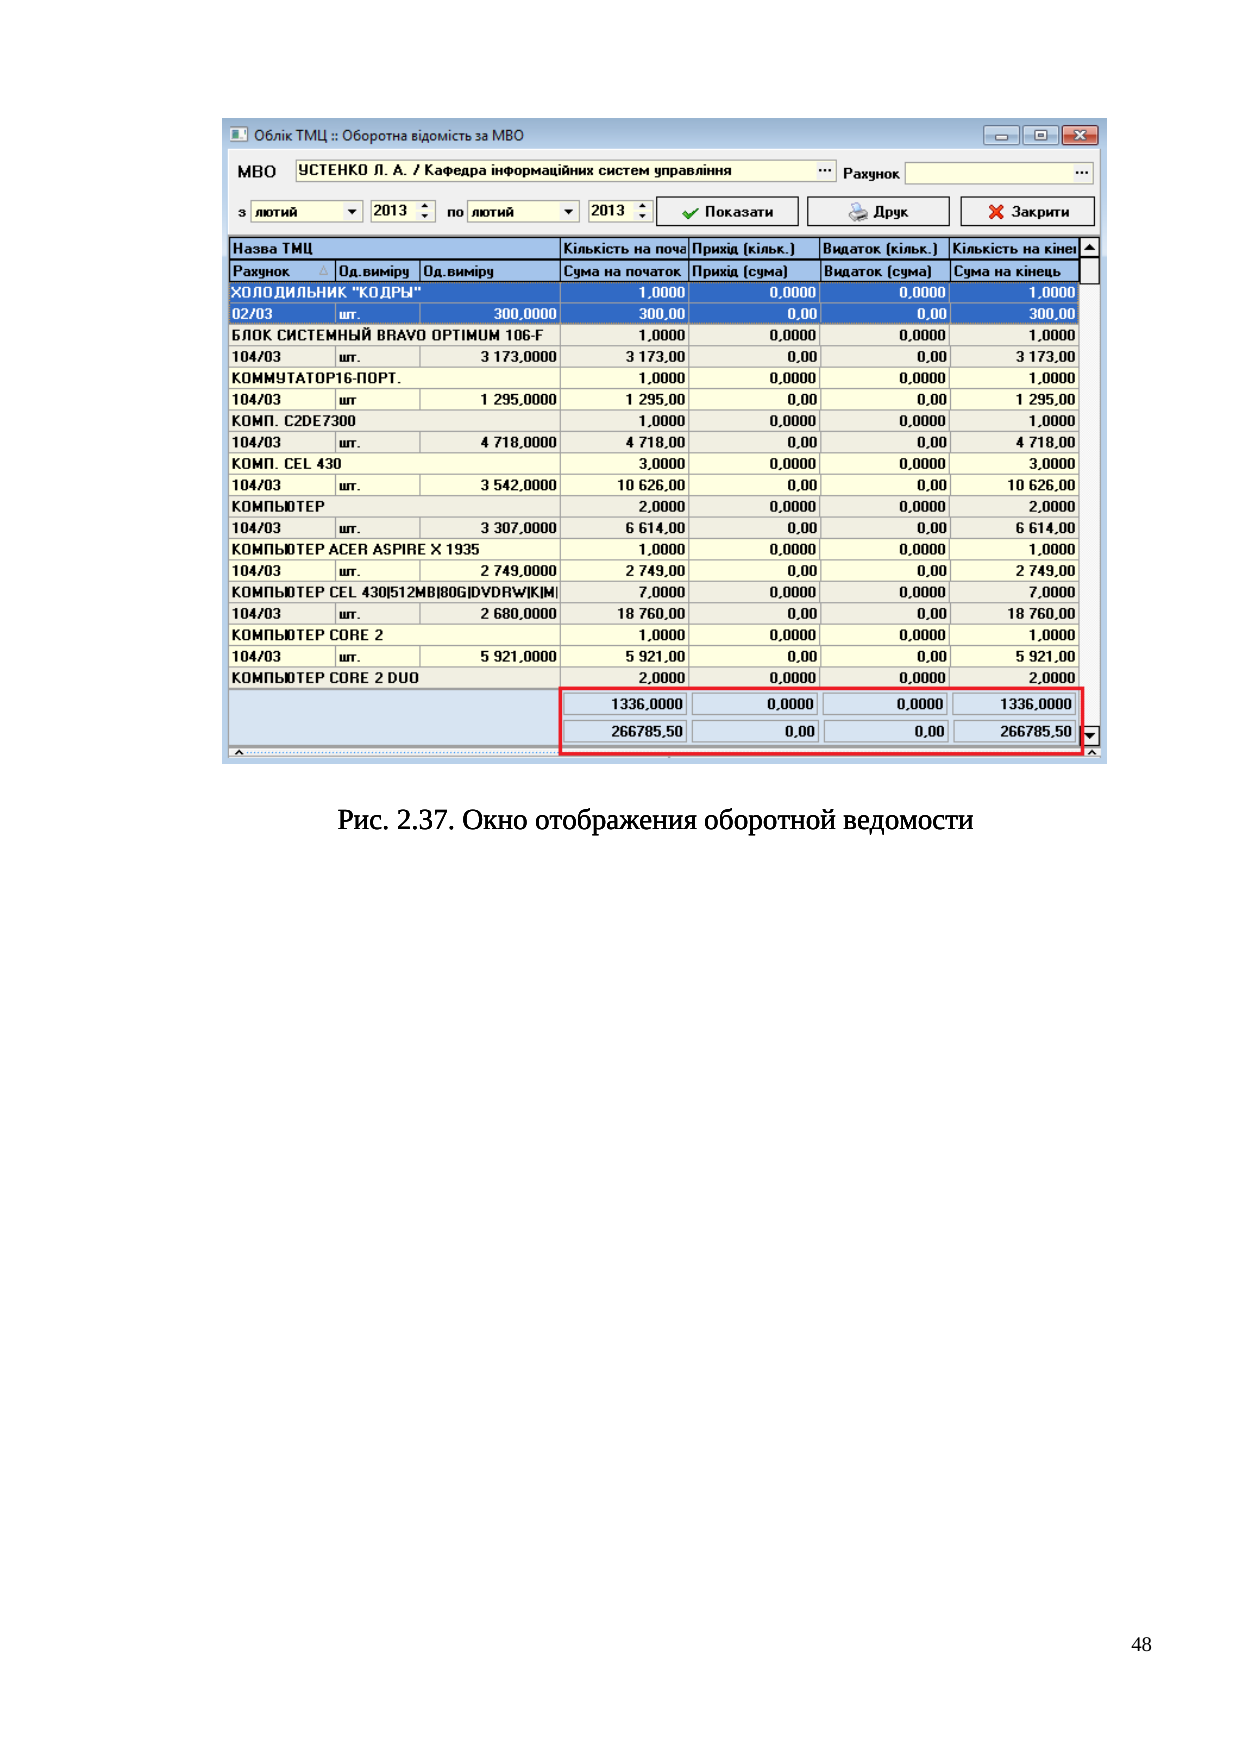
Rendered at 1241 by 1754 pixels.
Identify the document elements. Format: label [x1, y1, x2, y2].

picture [222, 118, 1107, 764]
